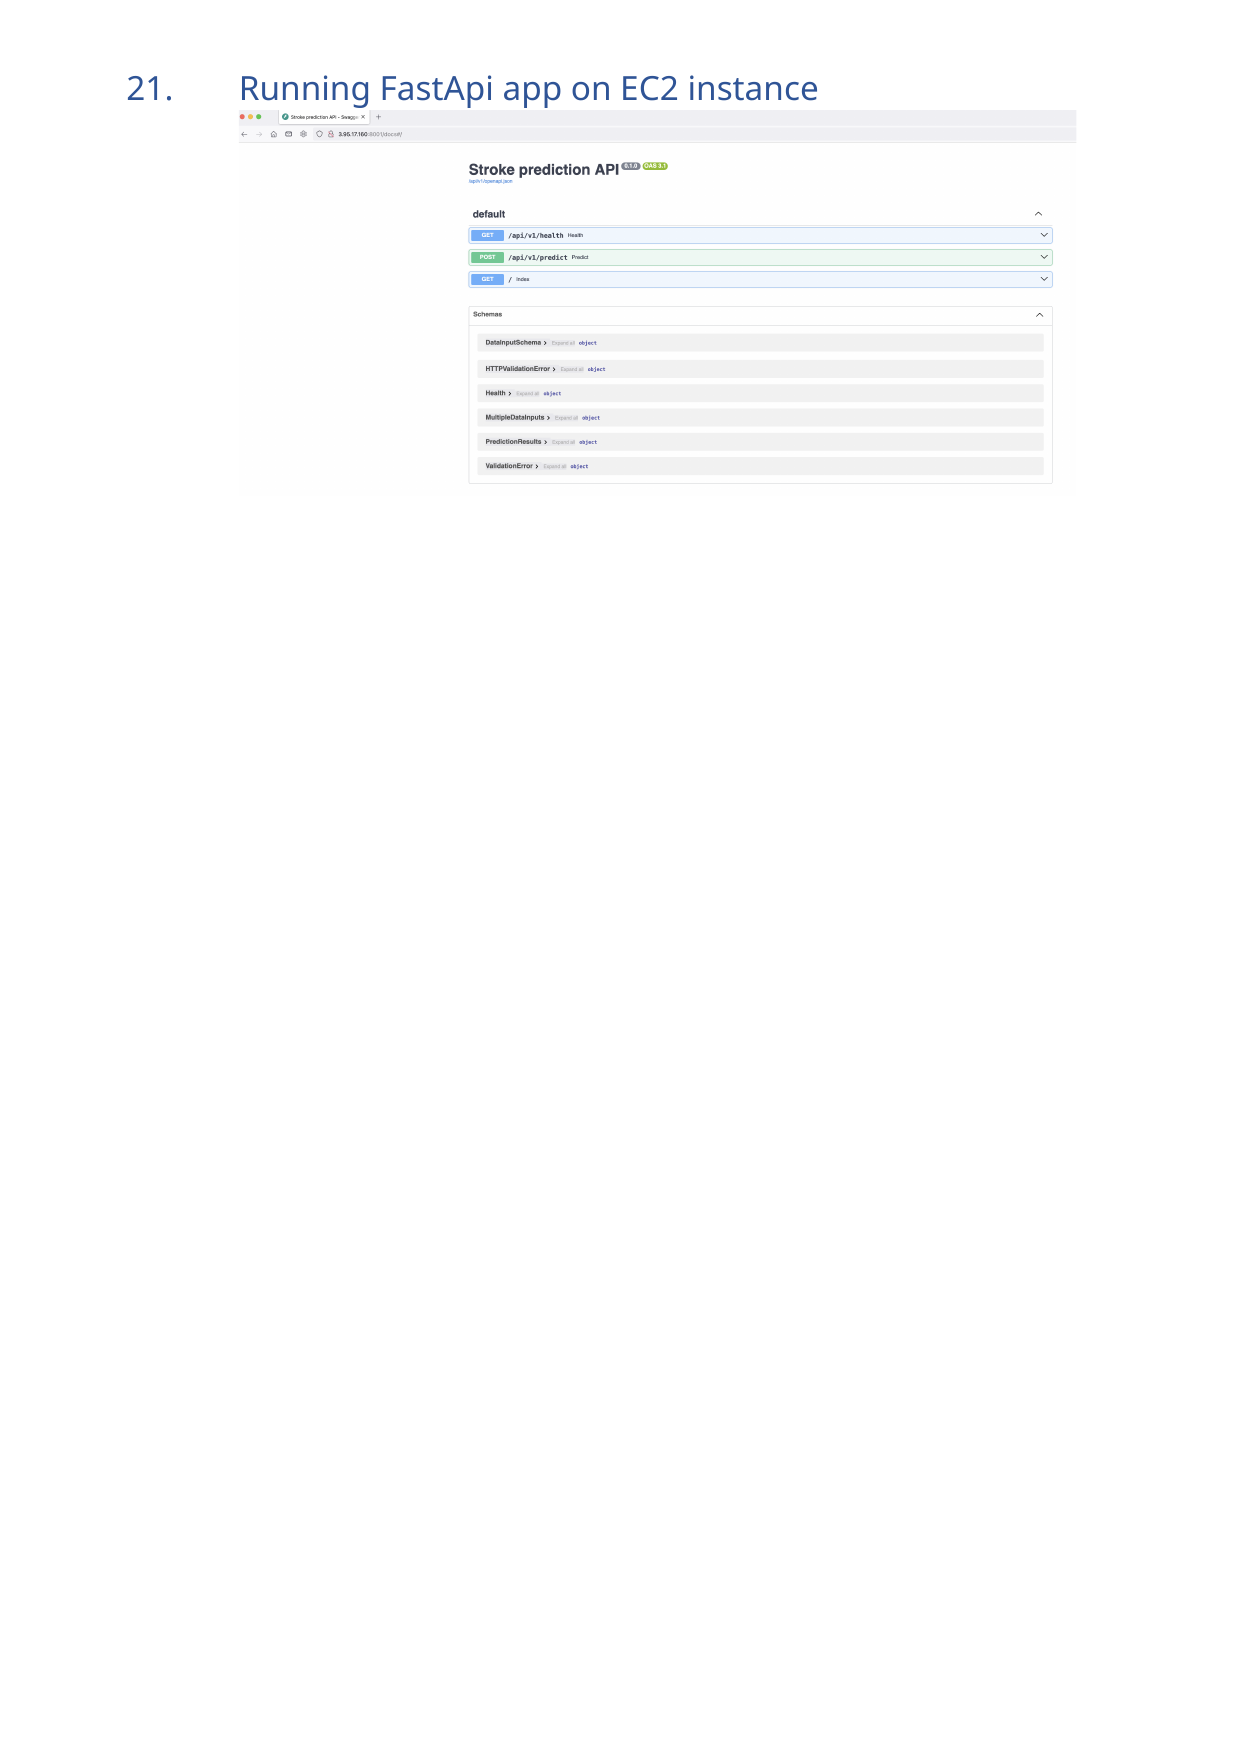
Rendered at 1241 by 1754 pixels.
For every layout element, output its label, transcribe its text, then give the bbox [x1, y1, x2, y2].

subtitle Running FastApi app on EC2 instance [126, 65, 1152, 110]
picture [238, 110, 1077, 496]
